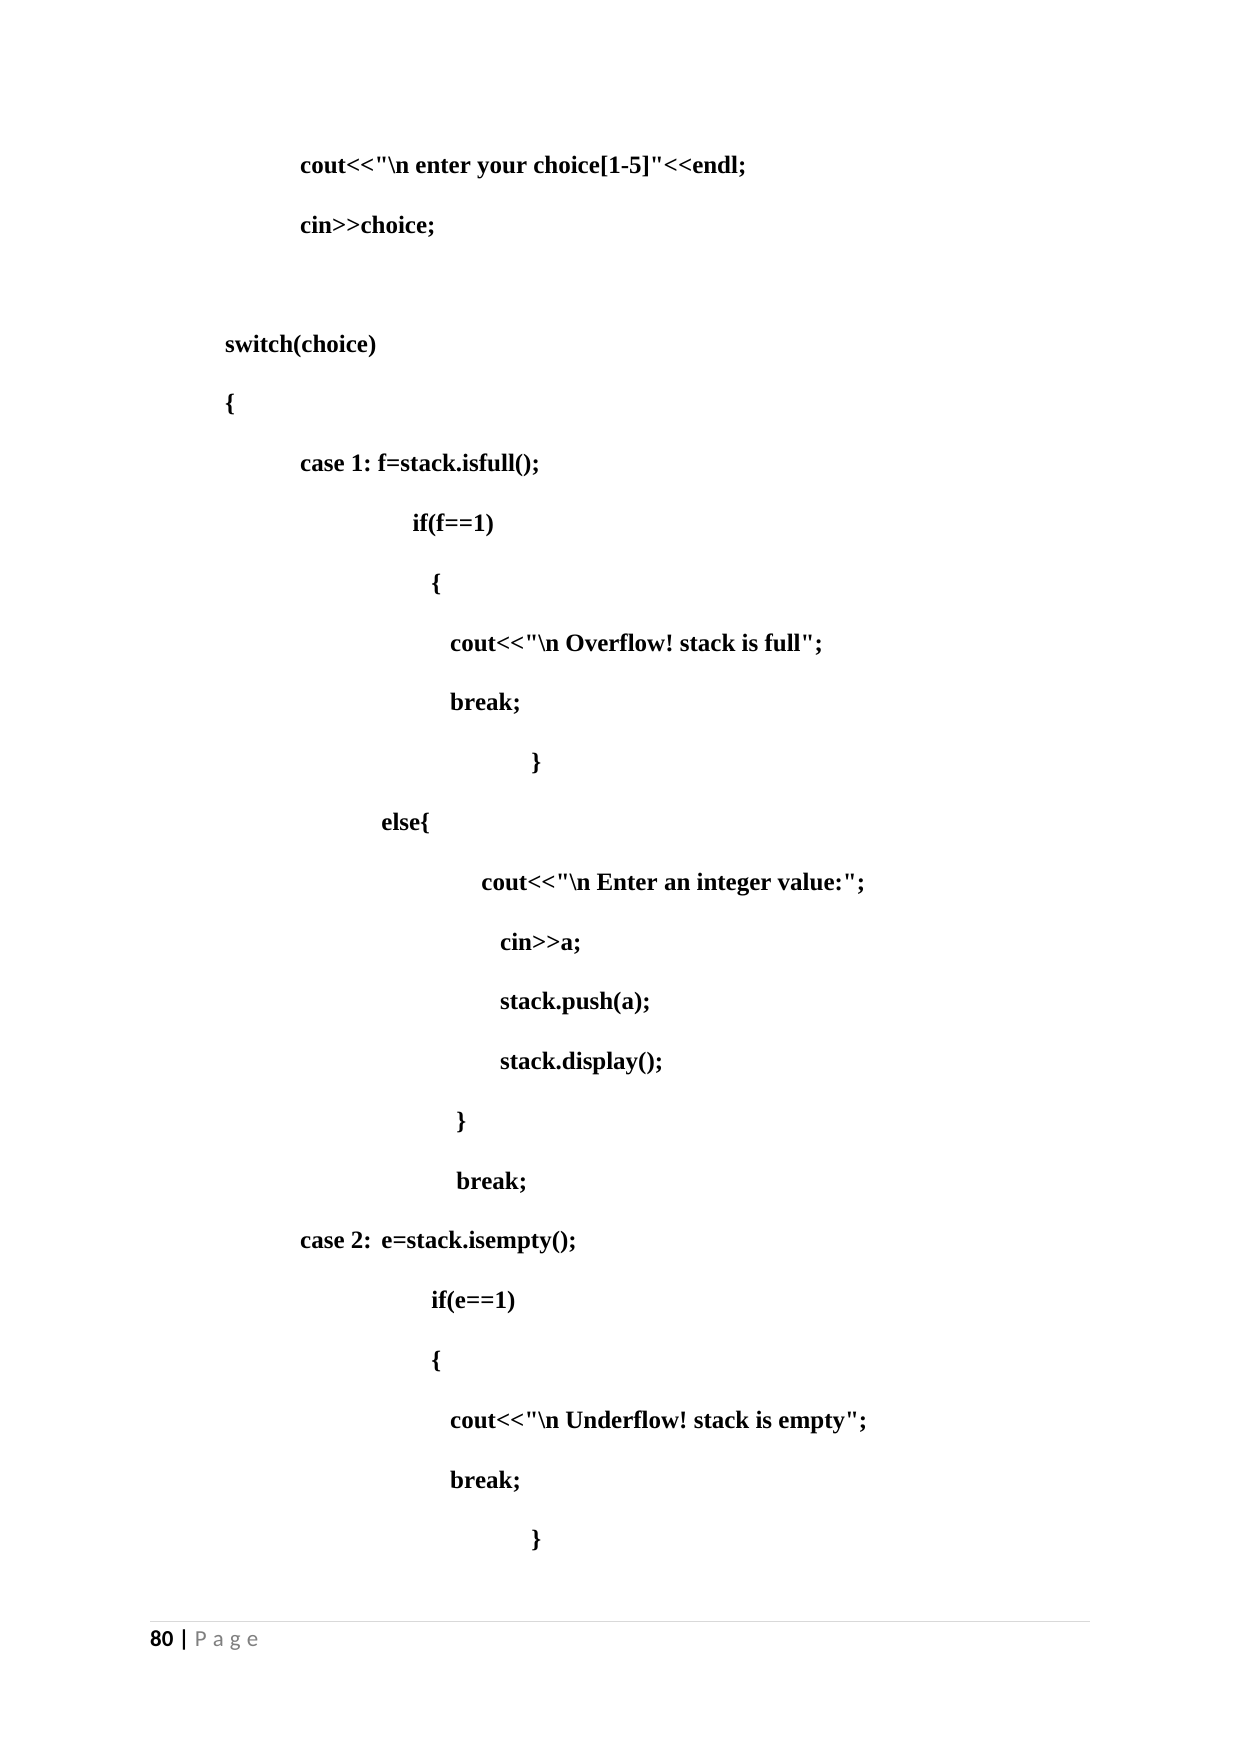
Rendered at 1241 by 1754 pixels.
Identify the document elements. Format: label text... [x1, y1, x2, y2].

text if(f==1) [150, 508, 1090, 537]
text { [150, 1345, 1090, 1374]
text cin>>choice; [150, 210, 1090, 238]
text switch(choice) [150, 329, 1090, 357]
text } [150, 1524, 1090, 1553]
text cout<<"\n enter your choice[1-5]"<<endl; [150, 150, 1090, 179]
text break; [150, 1166, 1090, 1194]
text if(e==1) [150, 1285, 1090, 1314]
text case 1: f=stack.isfull(); [150, 448, 1090, 477]
text break; [150, 1465, 1090, 1493]
text stack.push(a); [150, 986, 1090, 1015]
text cout<<"\n Overflow! stack is full"; [150, 628, 1090, 656]
text cout<<"\n Enter an integer value:"; [150, 867, 1090, 896]
text stack.display(); [150, 1046, 1090, 1075]
text cin>>a; [150, 927, 1090, 955]
text } [150, 747, 1090, 776]
text else{ [150, 807, 1090, 836]
text case 2: e=stack.isempty(); [150, 1226, 1090, 1254]
text { [150, 388, 1090, 417]
text break; [150, 687, 1090, 716]
text { [150, 568, 1090, 597]
text } [150, 1106, 1090, 1135]
text cout<<"\n Underflow! stack is empty"; [150, 1405, 1090, 1434]
